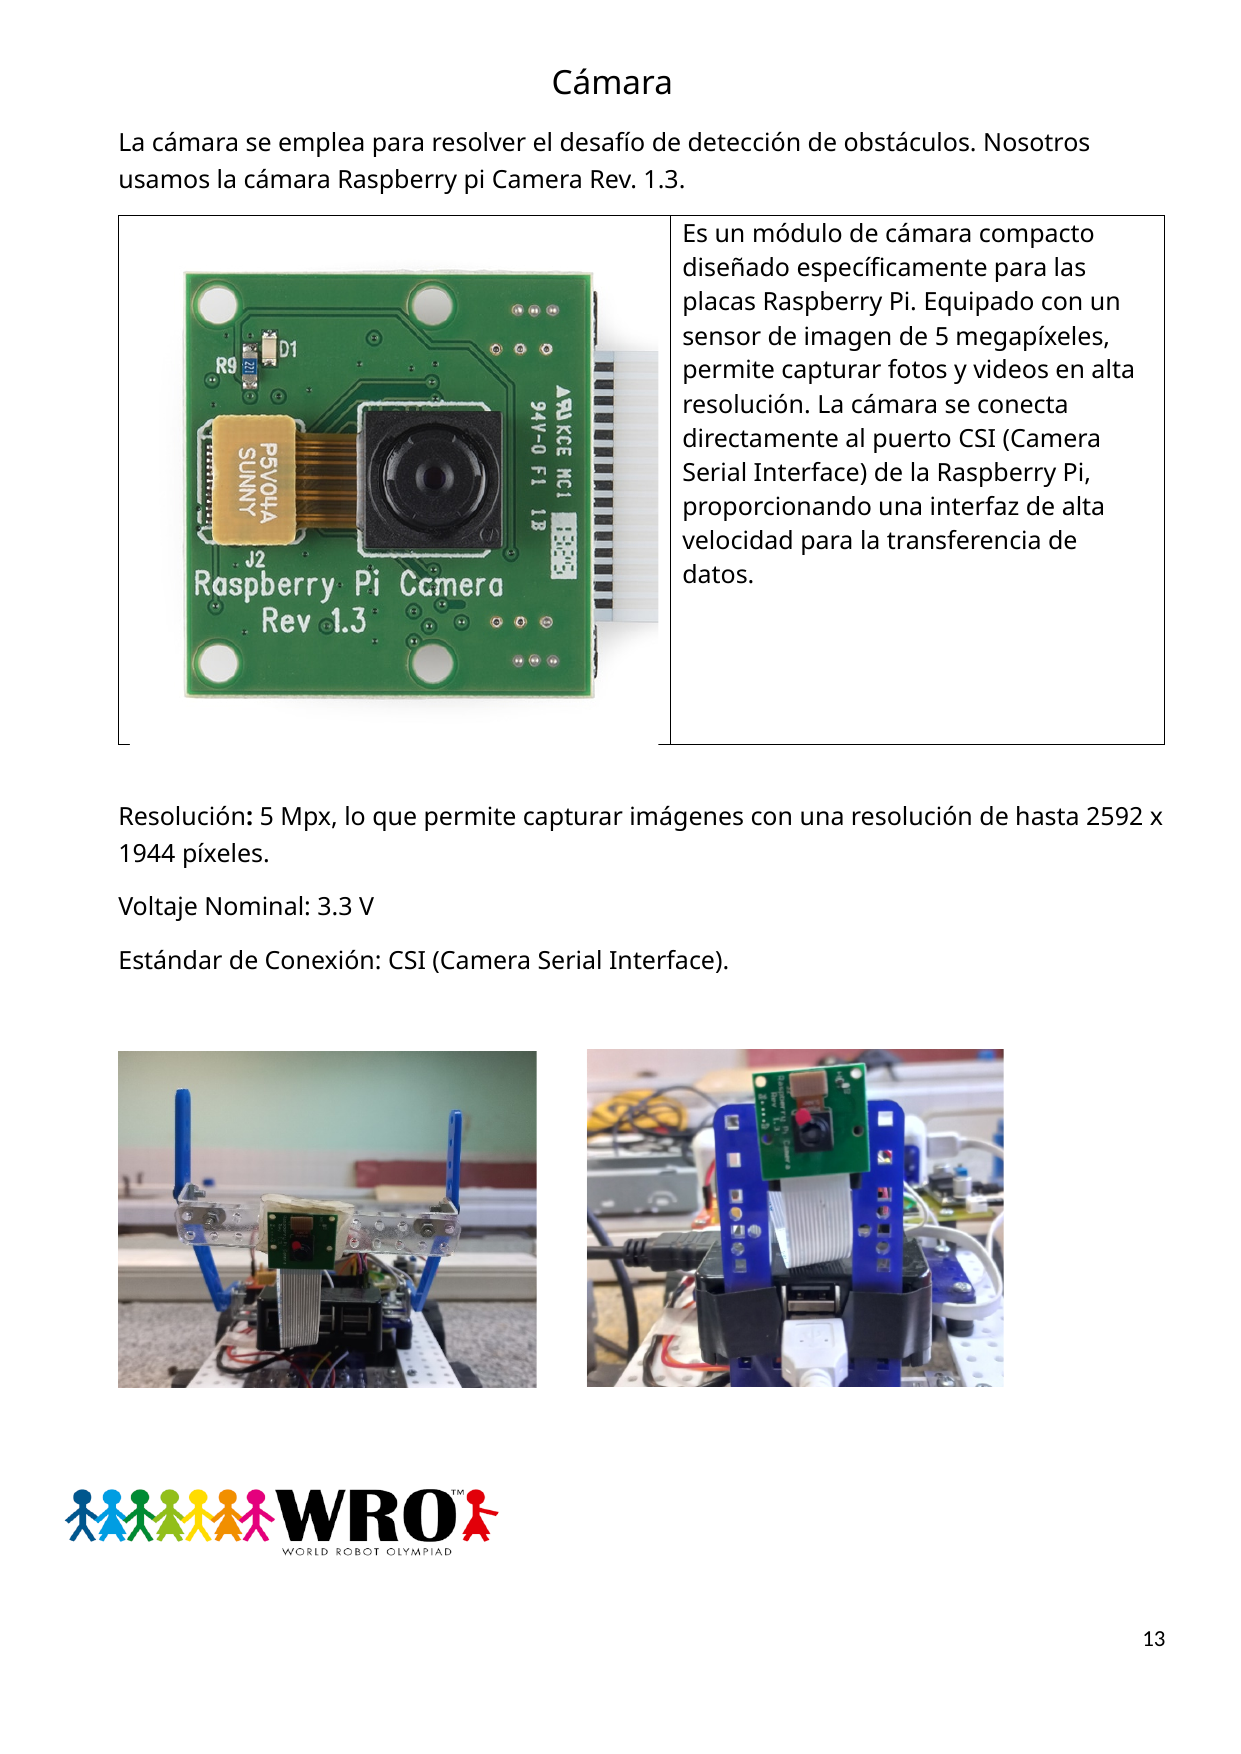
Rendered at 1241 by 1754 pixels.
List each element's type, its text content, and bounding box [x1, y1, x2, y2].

table_header [119, 216, 129, 744]
text La cámara se emplea para resolver el desafío de detección de obstáculos. Nosotros usamos la cámara Raspberry pi Camera Rev. 1.3. [118, 125, 1165, 196]
picture [59, 1460, 504, 1579]
text Resolución: 5 Mpx, lo que permite capturar imágenes con una resolución de hasta 2592 x 1944 píxeles. [118, 799, 1165, 870]
picture [587, 1049, 1004, 1387]
text Cámara [59, 59, 1165, 104]
picture [129, 216, 659, 745]
table_header Es un módulo de cámara compacto diseñado específicamente para las placas Raspberry Pi. Equipado con un sensor de imagen de 5 megapíxeles, permite capturar fotos y videos en alta resolución. La cámara se conecta directamente al puerto CSI (Camera Serial Interface) de la Raspberry Pi, proporcionando una interfaz de alta velocidad para la transferencia de datos. [671, 216, 1164, 744]
table_header [659, 216, 670, 744]
text Estándar de Conexión: CSI (Camera Serial Interface). [118, 942, 1165, 977]
picture [118, 1051, 537, 1388]
text Voltaje Nominal: 3.3 V [118, 889, 1165, 923]
